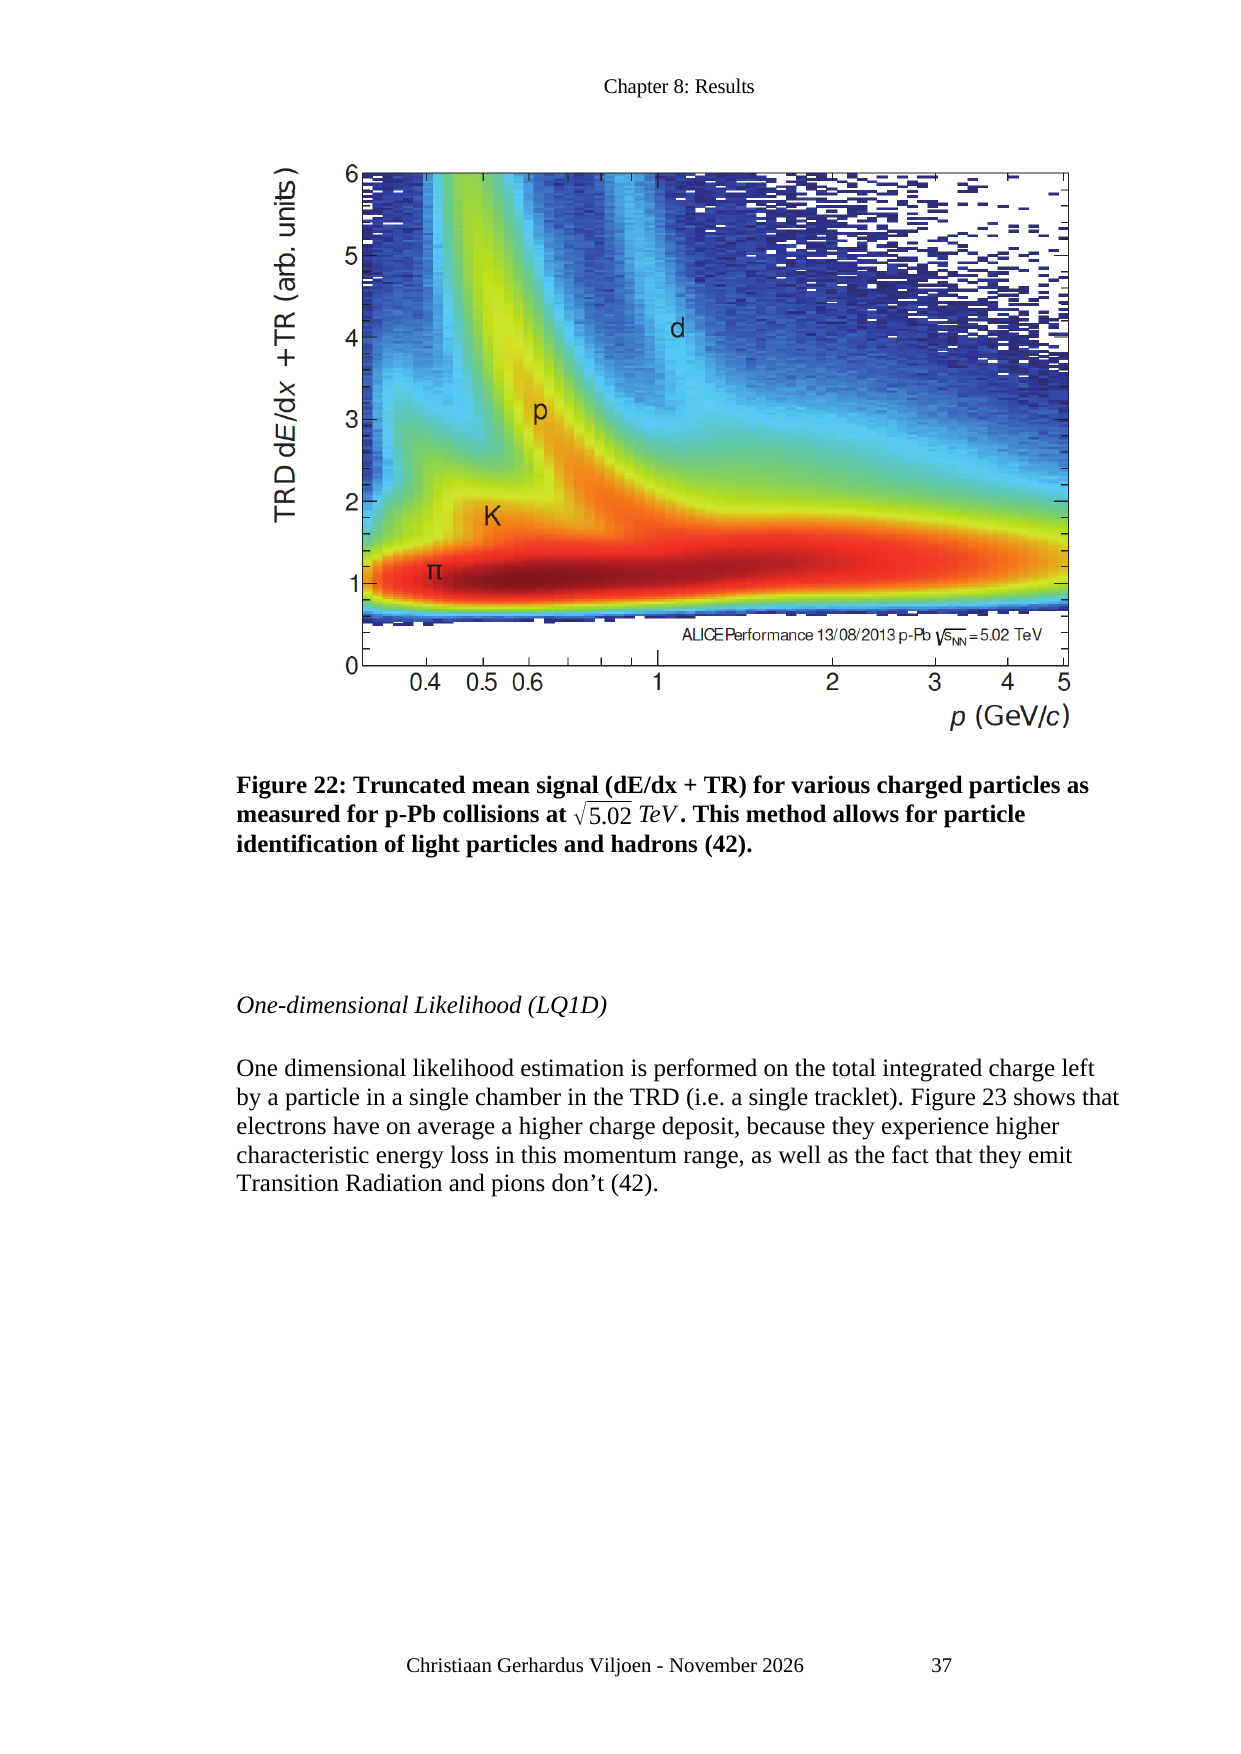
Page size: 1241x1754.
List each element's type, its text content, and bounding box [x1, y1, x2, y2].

text One dimensional likelihood estimation is performed on the total integrated charge left by a particle in a single chamber in the TRD (i.e. a single tracklet). Figure 23 shows that electrons have on average a higher charge deposit, because they experience higher characteristic energy loss in this momentum range, as well as the fact that they emit Transition Radiation and pions don’t . [236, 1053, 1122, 1197]
text Figure 22: Truncated mean signal (dE/dx + TR) for various charged particles as measured for p-Pb collisions at . This method allows for particle identification of light particles and hadrons . [236, 771, 1122, 858]
picture [236, 135, 1123, 771]
subtitle One-dimensional Likelihood (LQ1D) [236, 990, 1122, 1018]
